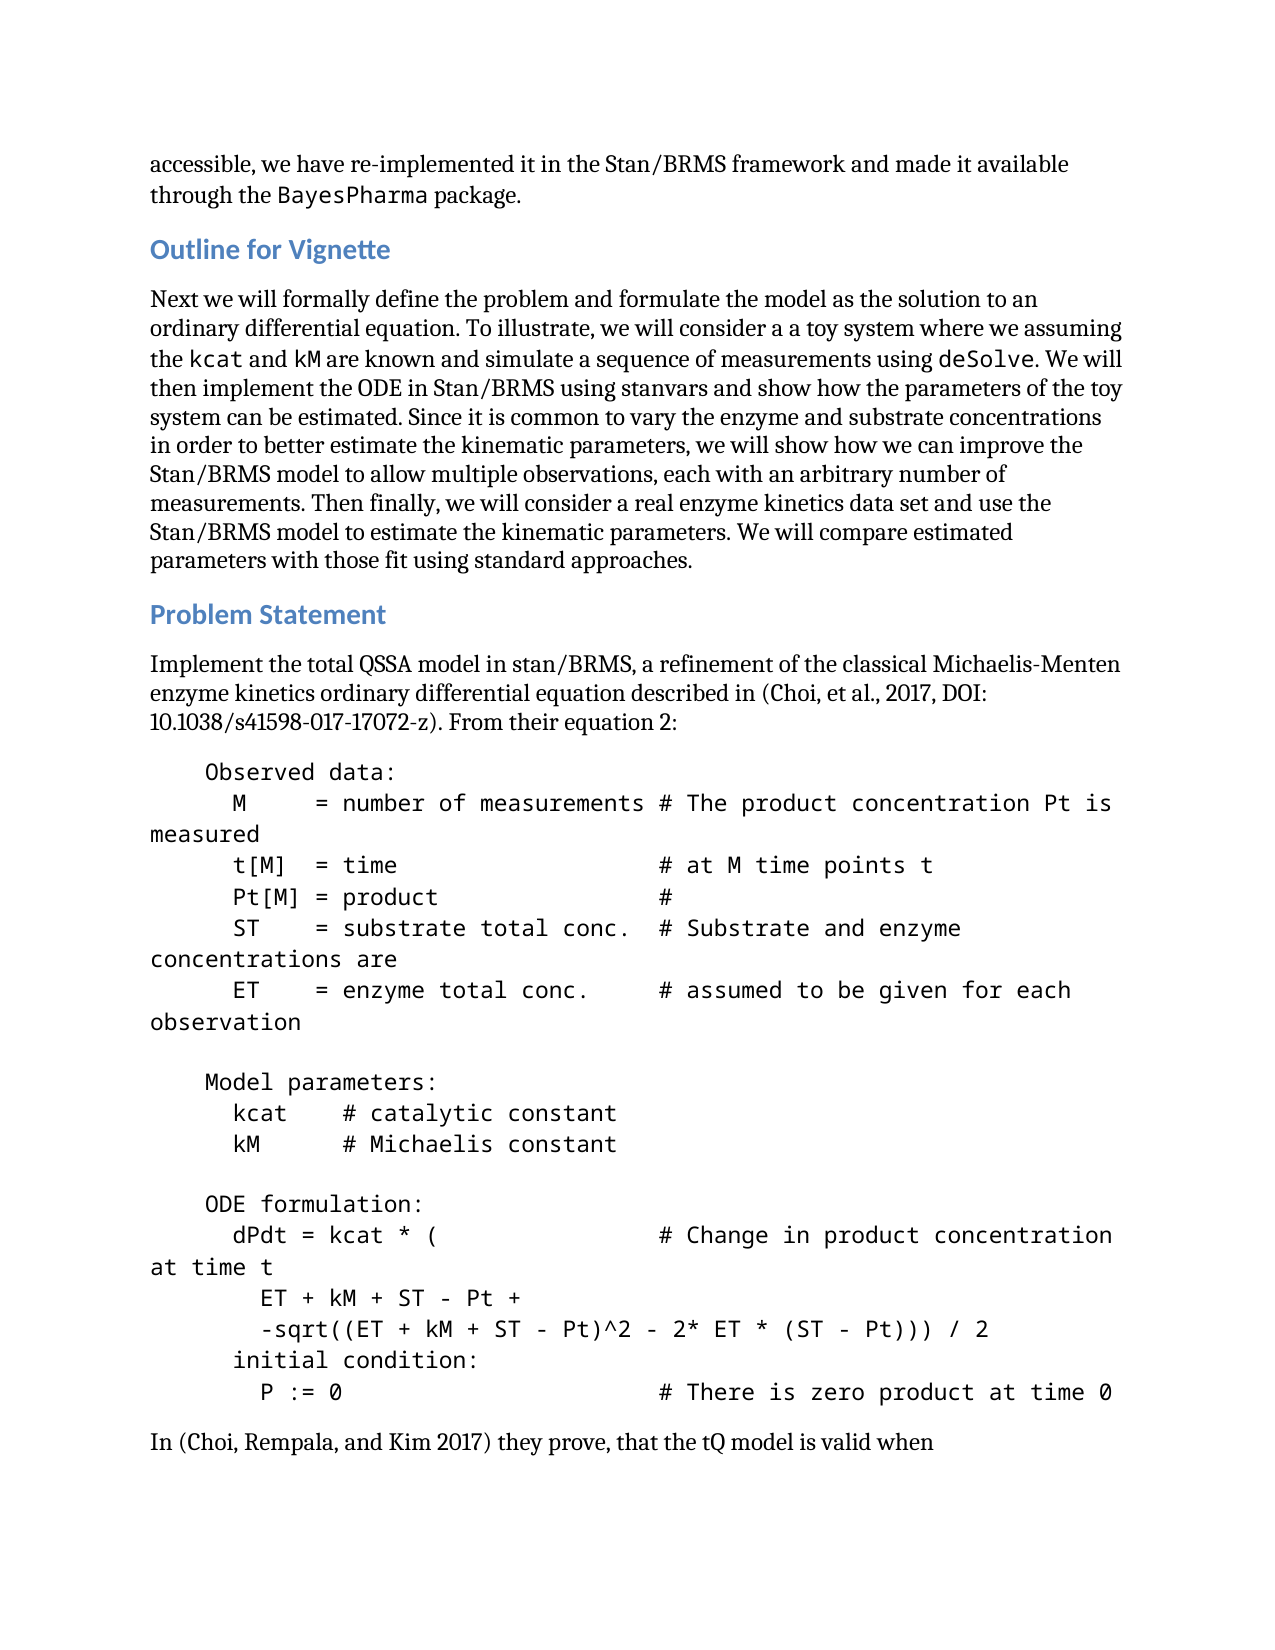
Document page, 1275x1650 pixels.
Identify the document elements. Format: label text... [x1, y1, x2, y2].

text Implement the total QSSA model in stan/BRMS, a refinement of the classical Michaelis-Menten enzyme kinetics ordinary differential equation described in (Choi, et al., 2017, DOI: 10.1038/s41598-017-17072-z). From their equation 2: [150, 650, 1125, 737]
text Next we will formally define the problem and formulate the model as the solution to an ordinary differential equation. To illustrate, we will consider a a toy system where we assuming the kcat and kM are known and simulate a sequence of measurements using deSolve. We will then implement the ODE in Stan/BRMS using stanvars and show how the parameters of the toy system can be estimated. Since it is common to vary the enzyme and substrate concentrations in order to better estimate the kinematic parameters, we will show how we can improve the Stan/BRMS model to allow multiple observations, each with an arbitrary number of measurements. Then finally, we will consider a real enzyme kinetics data set and use the Stan/BRMS model to estimate the kinematic parameters. We will compare estimated parameters with those fit using standard approaches. [150, 285, 1125, 575]
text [150, 150, 1125, 210]
text In (Choi, Rempala, and Kim 2017) they prove, that the tQ model is valid when [150, 1427, 1125, 1456]
text Observed data: M = number of measurements # The product concentration Pt is measured t[M] = time # at M time points t Pt[M] = product # ST = substrate total conc. # Substrate and enzyme concentrations are ET = enzyme total conc. # assumed to be given for each observation Model parameters: kcat # catalytic constant kM # Michaelis constant ODE formulation: dPdt = kcat * ( # Change in product concentration at time t ET + kM + ST - Pt + -sqrt((ET + kM + ST - Pt)^2 - 2* ET * (ST - Pt))) / 2 initial condition: P := 0 # There is zero product at time 0 [150, 755, 1125, 1407]
subtitle Problem Statement [150, 596, 1125, 632]
subtitle Outline for Vignette [150, 231, 1125, 266]
